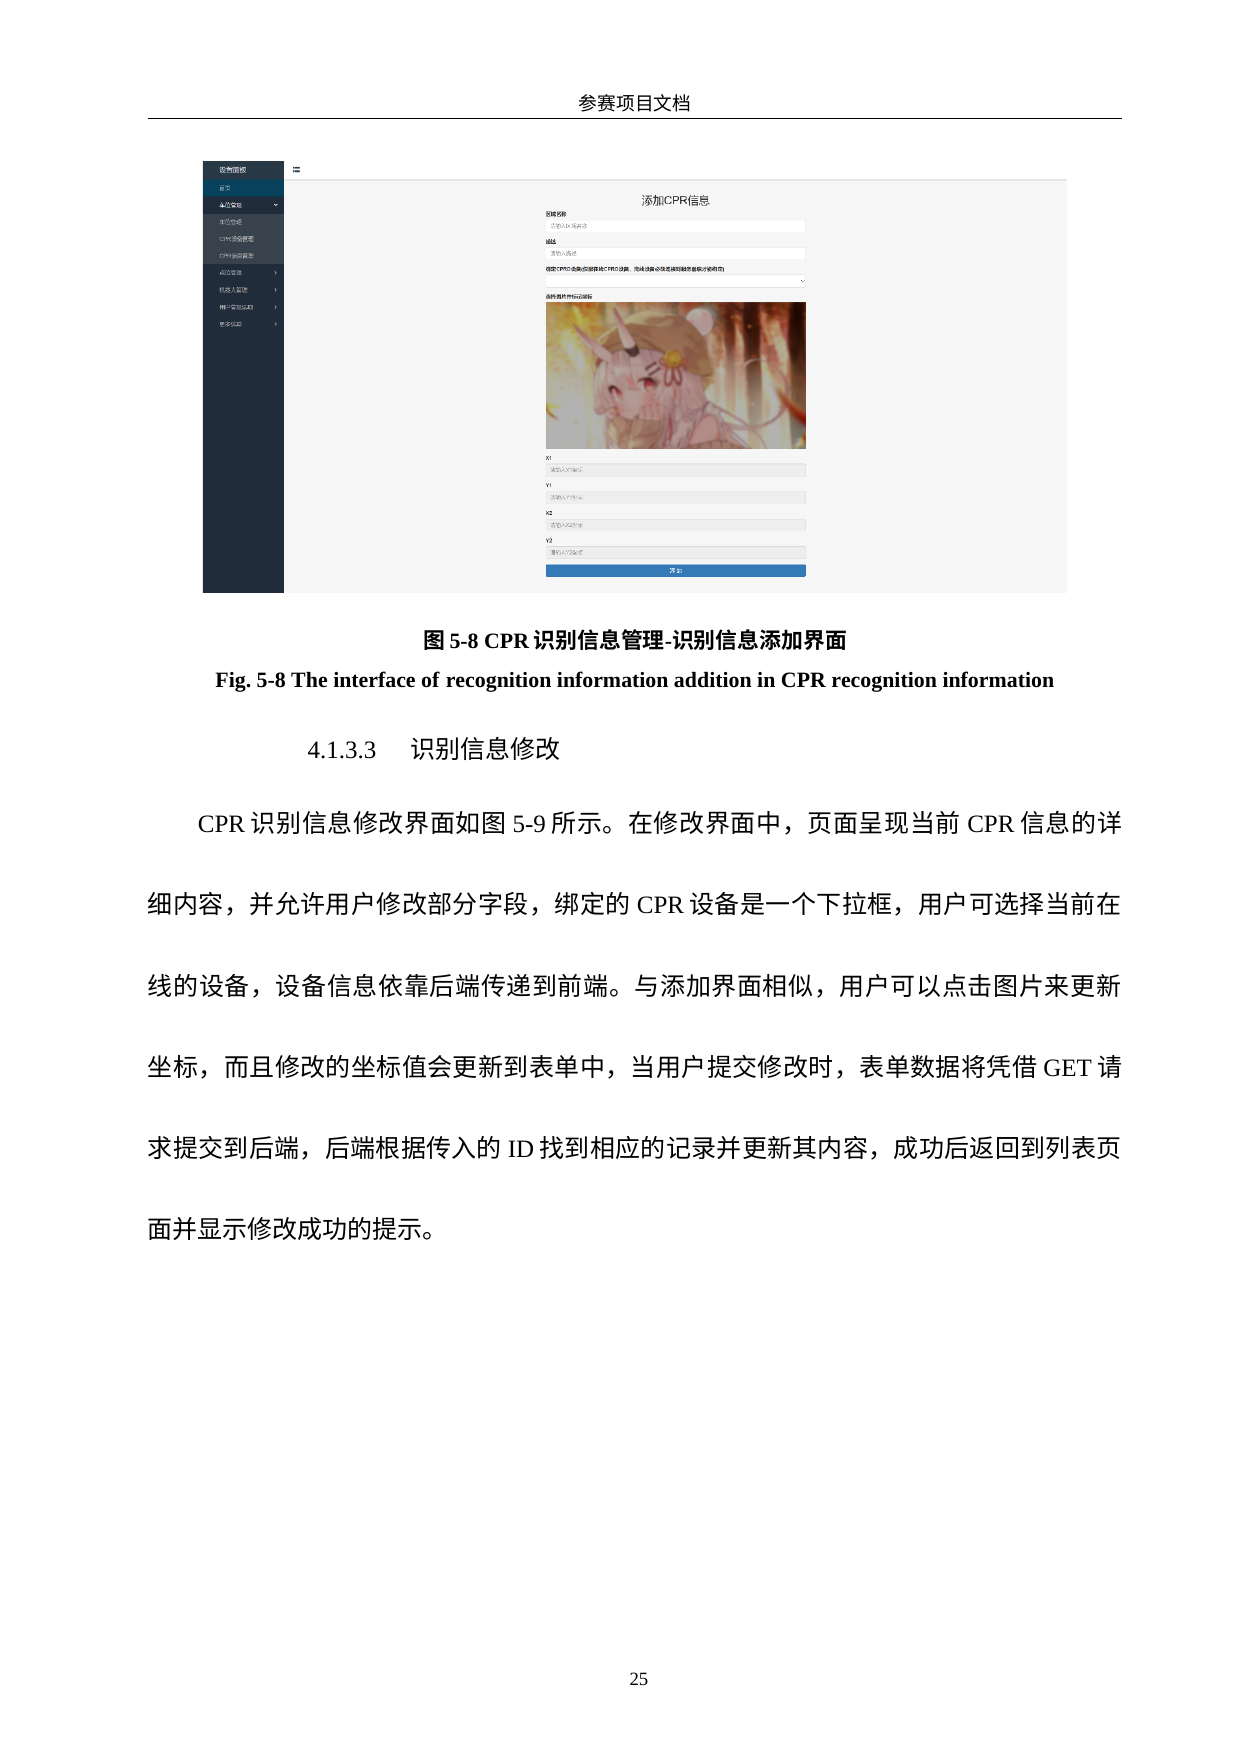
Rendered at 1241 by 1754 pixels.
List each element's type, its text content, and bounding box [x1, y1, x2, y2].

subtitle 识别信息修改 [198, 715, 1097, 780]
text Fig. 5-8 The interface of recognition information addition in CPR recognition information [148, 663, 1122, 696]
text 图5-8 CPR识别信息管理-识别信息添加界面 [148, 623, 1122, 655]
text CPR识别信息修改界面如图5-9所示。在修改界面中，页面呈现当前CPR信息的详细内容，并允许用户修改部分字段，绑定的CPR设备是一个下拉框，用户可选择当前在线的设备，设备信息依靠后端传递到前端。与添加界面相似，用户可以点击图片来更新坐标，而且修改的坐标值会更新到表单中，当用户提交修改时，表单数据将凭借GET请求提交到后端，后端根据传入的ID找到相应的记录并更新其内容，成功后返回到列表页面并显示修改成功的提示。 [148, 789, 1122, 1261]
picture [202, 160, 1067, 593]
